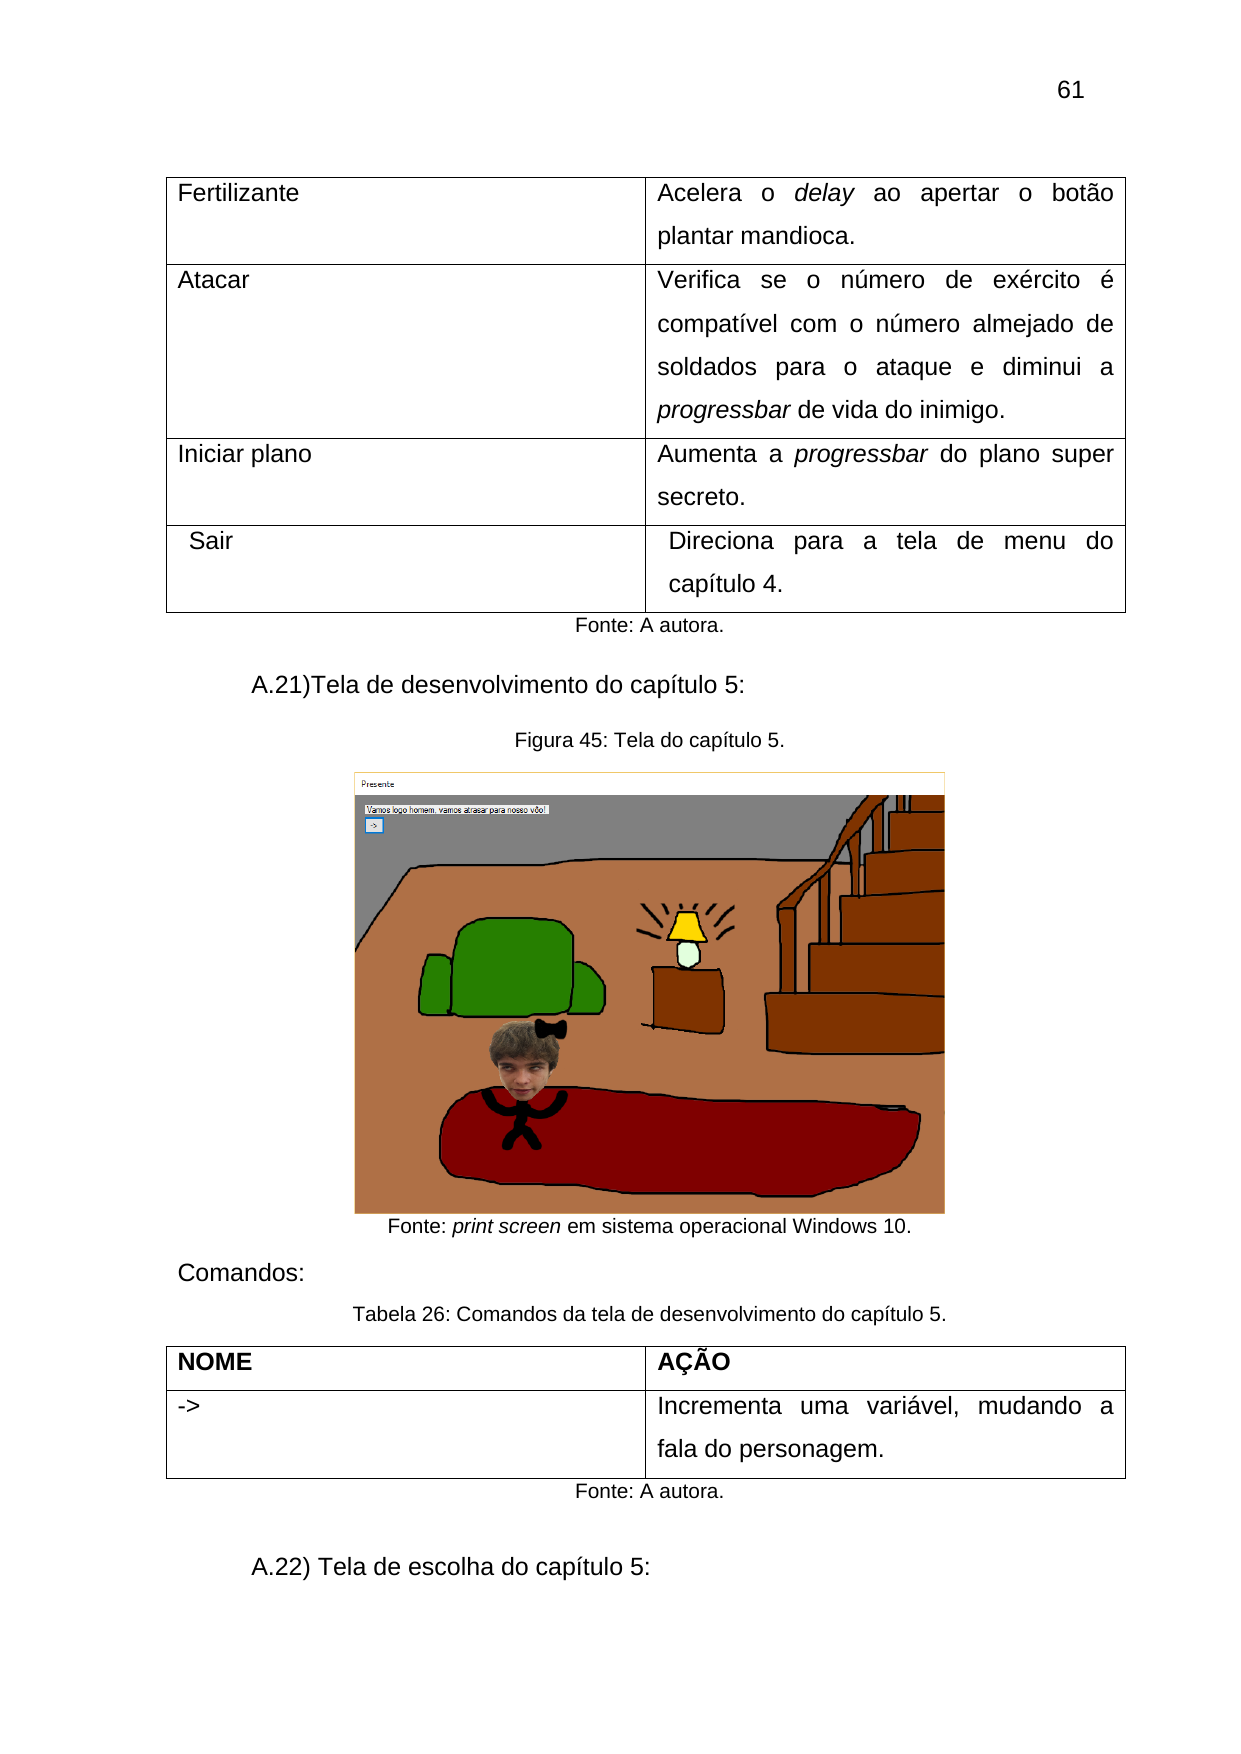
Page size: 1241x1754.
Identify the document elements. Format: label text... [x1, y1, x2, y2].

table_cell Atacar [167, 265, 645, 438]
table_cell Verifica se o número de exército é compatível com o número almejado de soldados para o ataque e diminui a progressbar de vida do inimigo. [646, 265, 1125, 438]
table_header NOME [167, 1347, 645, 1390]
text A.22) Tela de escolha do capítulo 5: [177, 1552, 1122, 1581]
text Comandos: [177, 1258, 1122, 1287]
picture [354, 772, 945, 1214]
text Figura 45: Tela do capítulo 5. [177, 727, 1122, 751]
text Fonte: print screen em sistema operacional Windows 10. [177, 1213, 1122, 1237]
text Fonte: A autora. [177, 1479, 1122, 1502]
text Fonte: A autora. [177, 613, 1122, 637]
table_cell Incrementa uma variável, mudando a fala do personagem. [646, 1391, 1125, 1477]
table_cell Sair [167, 526, 645, 612]
table_cell Iniciar plano [167, 439, 645, 525]
table_header AÇÃO [646, 1347, 1125, 1390]
table_cell Acelera o delay ao apertar o botão plantar mandioca. [646, 178, 1125, 264]
table_cell Aumenta a progressbar do plano super secreto. [646, 439, 1125, 525]
table_cell -> [167, 1391, 645, 1477]
table_cell Fertilizante [167, 178, 645, 264]
text Tabela 26: Comandos da tela de desenvolvimento do capítulo 5. [177, 1301, 1122, 1325]
text A.21)Tela de desenvolvimento do capítulo 5: [177, 670, 1122, 699]
table_cell Direciona para a tela de menu do capítulo 4. [646, 526, 1125, 612]
